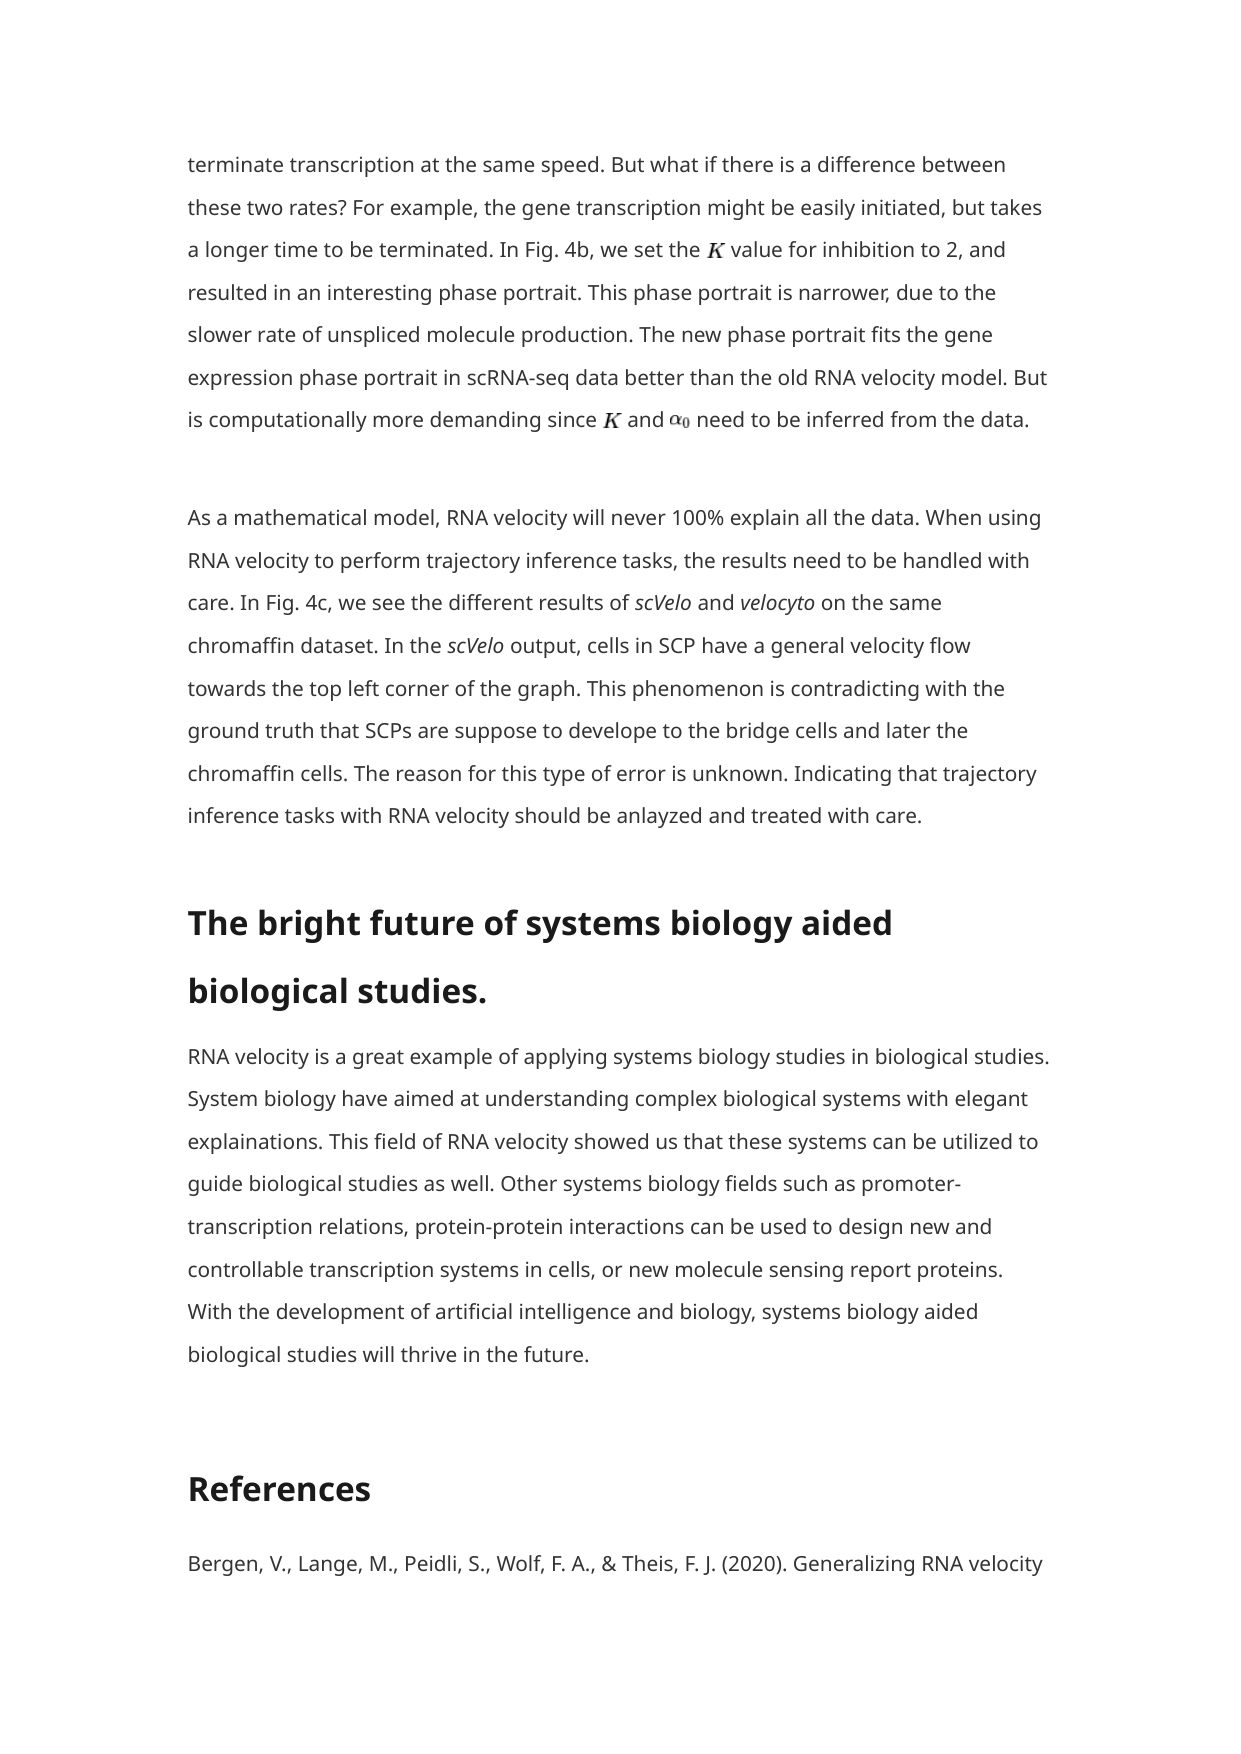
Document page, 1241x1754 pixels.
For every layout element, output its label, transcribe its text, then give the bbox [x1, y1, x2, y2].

picture [670, 415, 691, 428]
picture [706, 243, 726, 258]
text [187, 150, 1053, 434]
subtitle References [187, 1466, 1053, 1511]
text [187, 1549, 1053, 1578]
text As a mathematical model, RNA velocity will never 100% explain all the data. When using RNA velocity to perform trajectory inference tasks, the results need to be handled with care. In Fig. 4c, we see the different results of scVelo and velocyto on the same chromaffin dataset. In the scVelo output, cells in SCP have a general velocity flow towards the top left corner of the graph. This phenomenon is contradicting with the ground truth that SCPs are suppose to develope to the bridge cells and later the chromaffin cells. The reason for this type of error is unknown. Indicating that trajectory inference tasks with RNA velocity should be anlayzed and treated with care. [187, 503, 1053, 830]
text RNA velocity is a great example of applying systems biology studies in biological studies. System biology have aimed at understanding complex biological systems with elegant explainations. This field of RNA velocity showed us that these systems can be utilized to guide biological studies as well. Other systems biology fields such as promoter-transcription relations, protein-protein interactions can be used to design new and controllable transcription systems in cells, or new molecule sensing report proteins. With the development of artificial intelligence and biology, systems biology aided biological studies will thrive in the future. [187, 1042, 1053, 1368]
picture [602, 413, 622, 428]
subtitle The bright future of systems biology aided biological studies. [187, 899, 1053, 1013]
